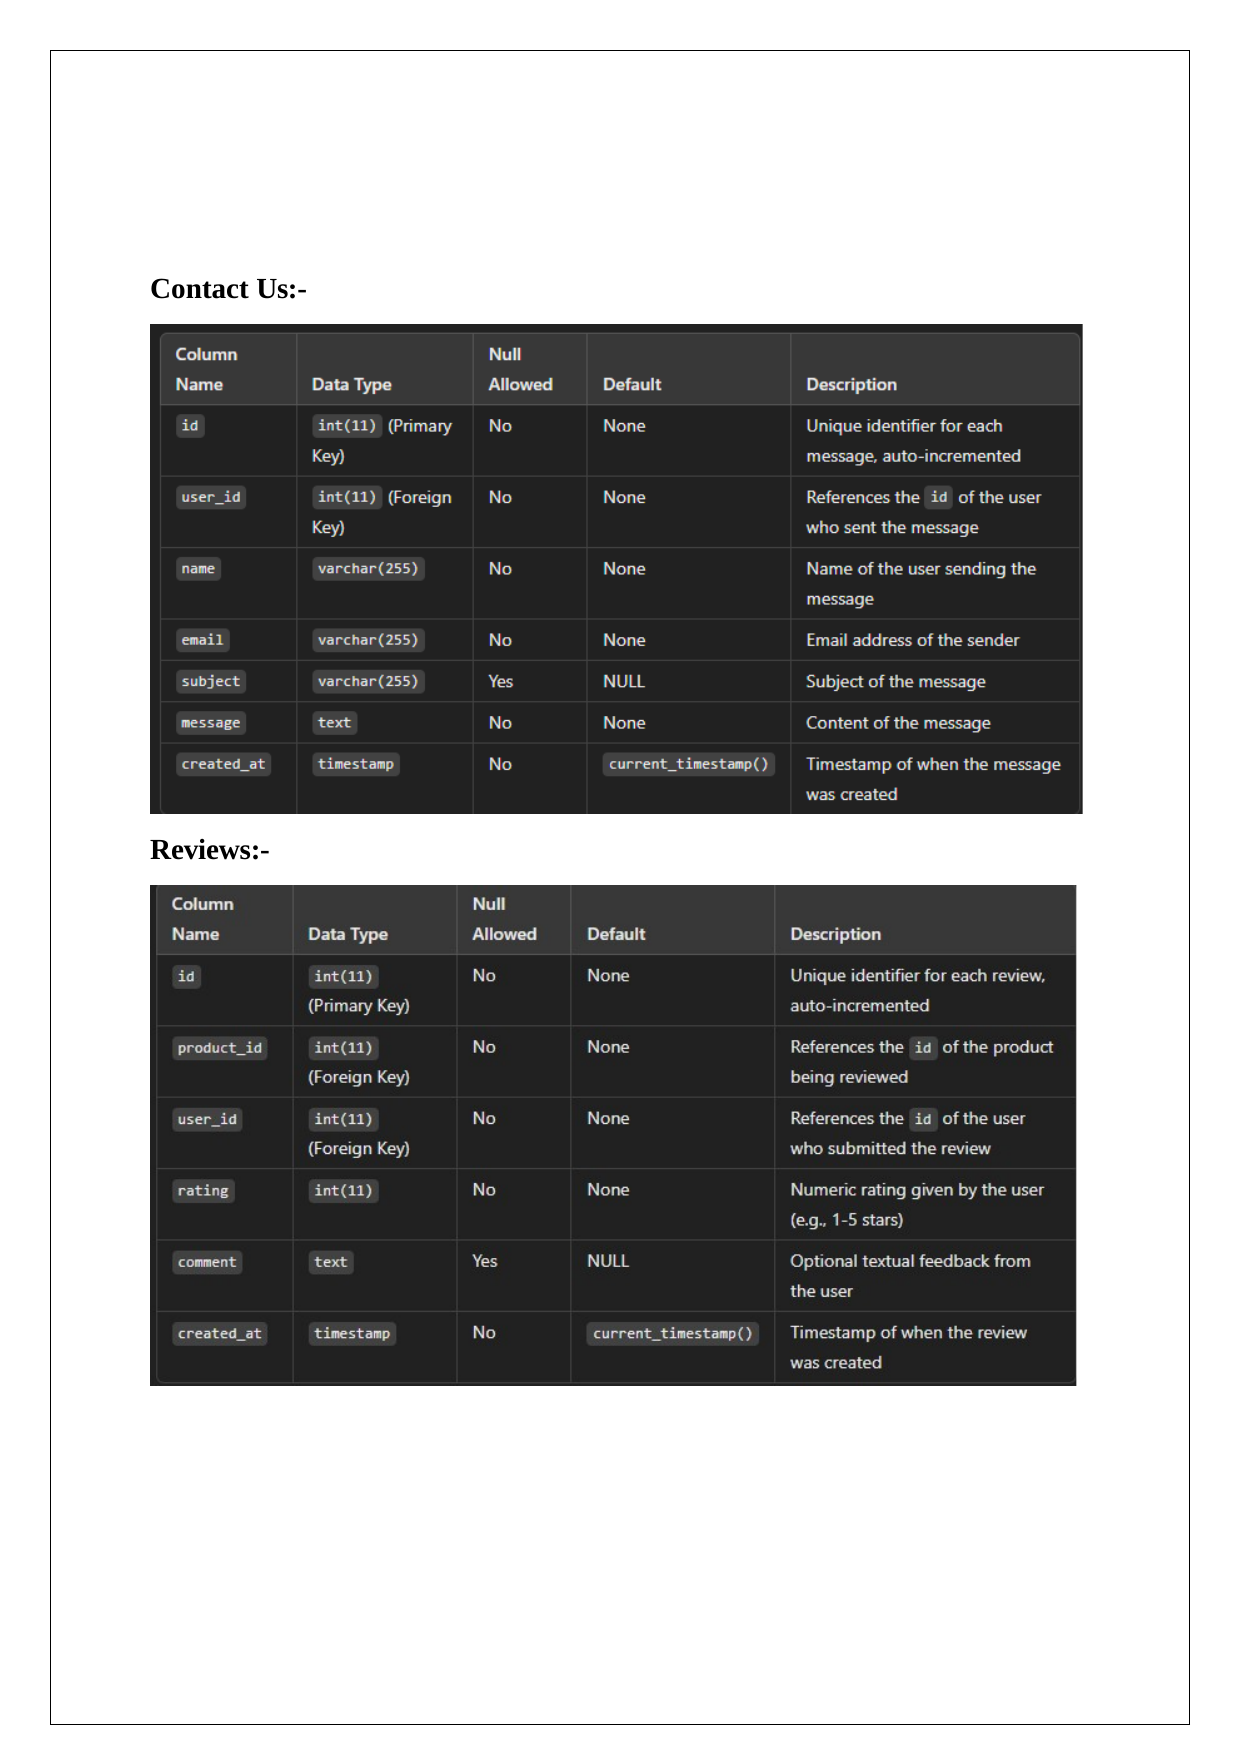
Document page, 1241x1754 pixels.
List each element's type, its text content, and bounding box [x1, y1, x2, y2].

picture [150, 324, 1083, 341]
text Reviews:- [150, 341, 1181, 866]
picture [150, 885, 1077, 1386]
text Contact Us:- [150, 271, 1181, 305]
